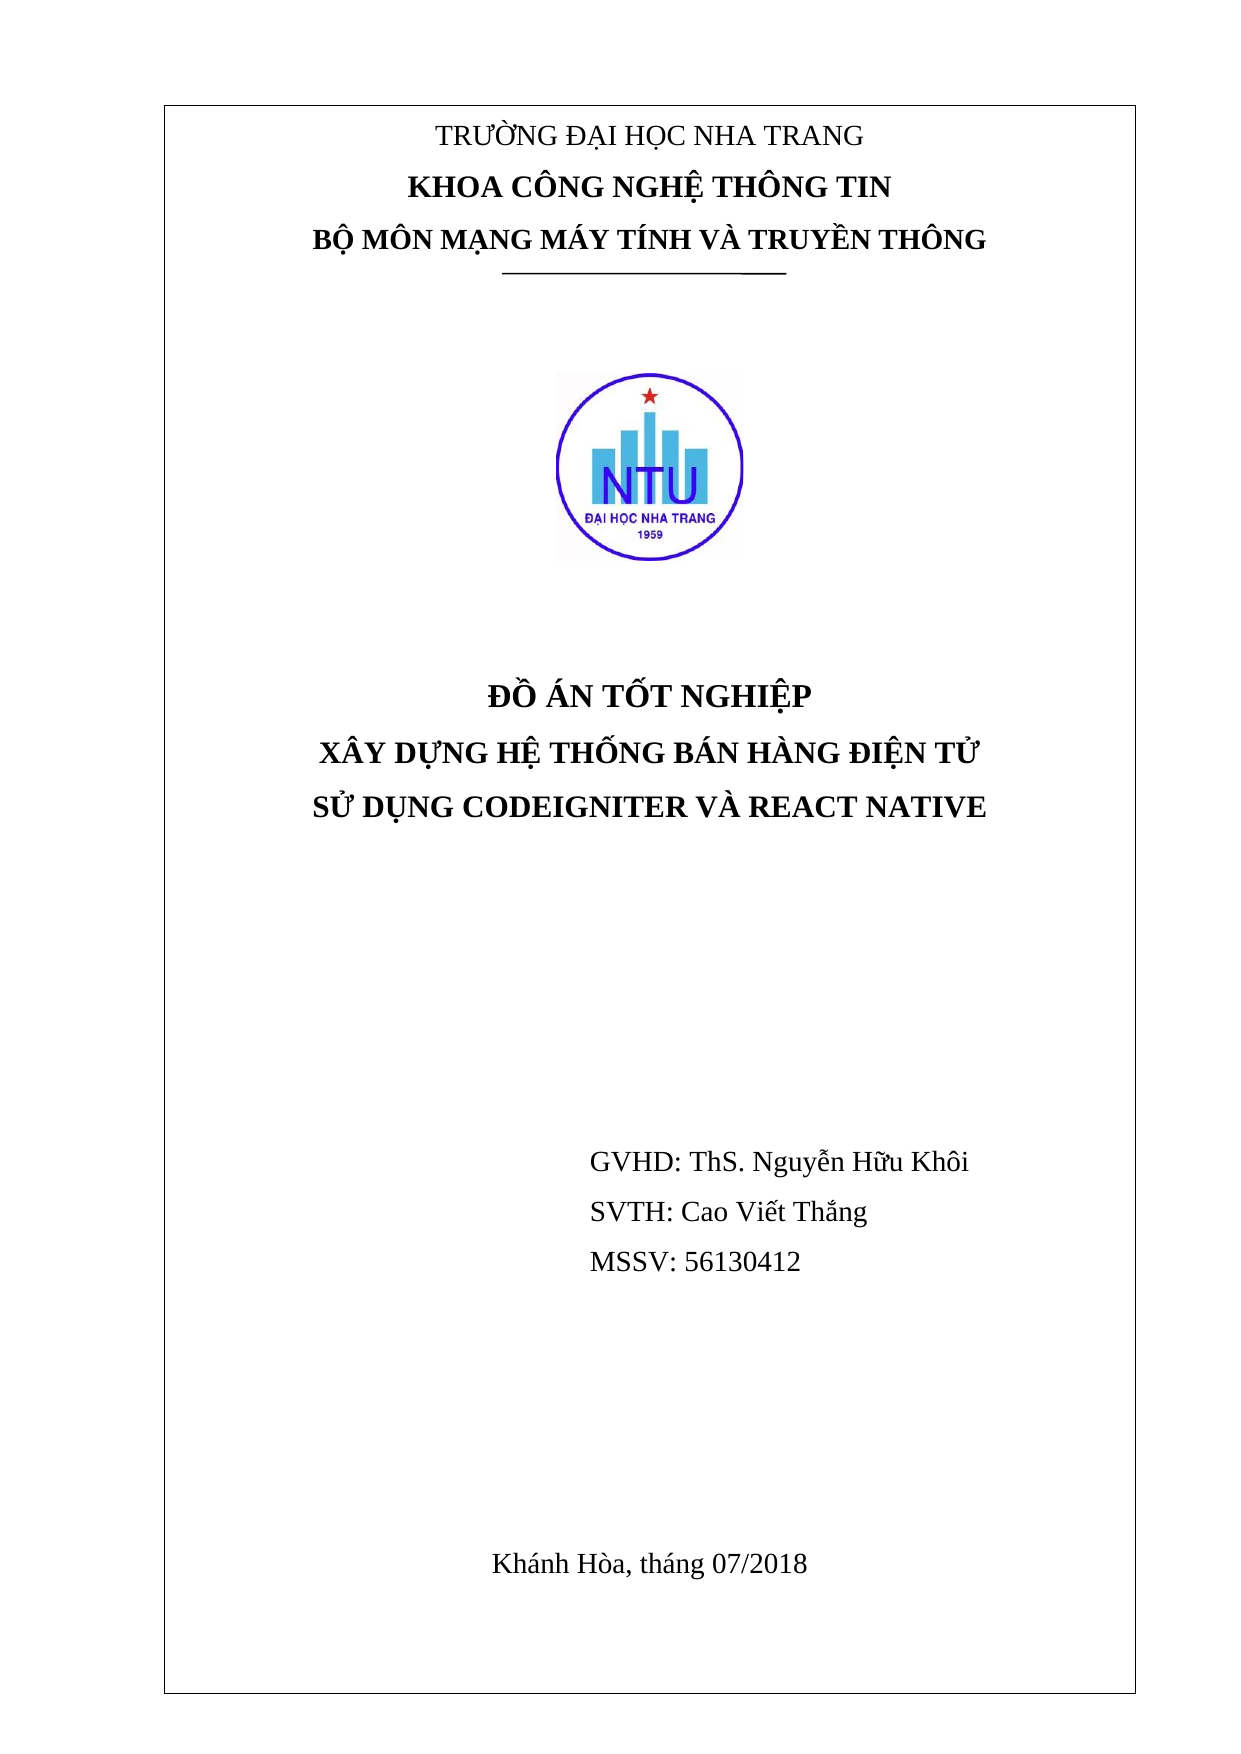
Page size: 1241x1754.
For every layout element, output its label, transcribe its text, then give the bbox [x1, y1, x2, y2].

text Khánh Hòa, tháng 07/2018 [177, 1546, 1122, 1580]
text TRƯỜNG ĐẠI HỌC NHA TRANG [177, 118, 1122, 152]
text GVHD: ThS. Nguyễn Hữu Khôi [589, 1144, 1122, 1177]
text ĐỒ ÁN TỐT NGHIỆP [177, 677, 1122, 715]
text XÂY DỰNG HỆ THỐNG BÁN HÀNG ĐIỆN TỬ SỬ DỤNG CODEIGNITER VÀ REACT NATIVE [177, 734, 1122, 824]
text MSSV: 56130412 [589, 1244, 1122, 1278]
picture [556, 373, 744, 561]
text BỘ MÔN MẠNG MÁY TÍNH VÀ TRUYỀN THÔNG [177, 222, 1122, 256]
text KHOA CÔNG NGHỆ THÔNG TIN [177, 168, 1122, 204]
text SVTH: Cao Viết Thắng [589, 1194, 1122, 1228]
